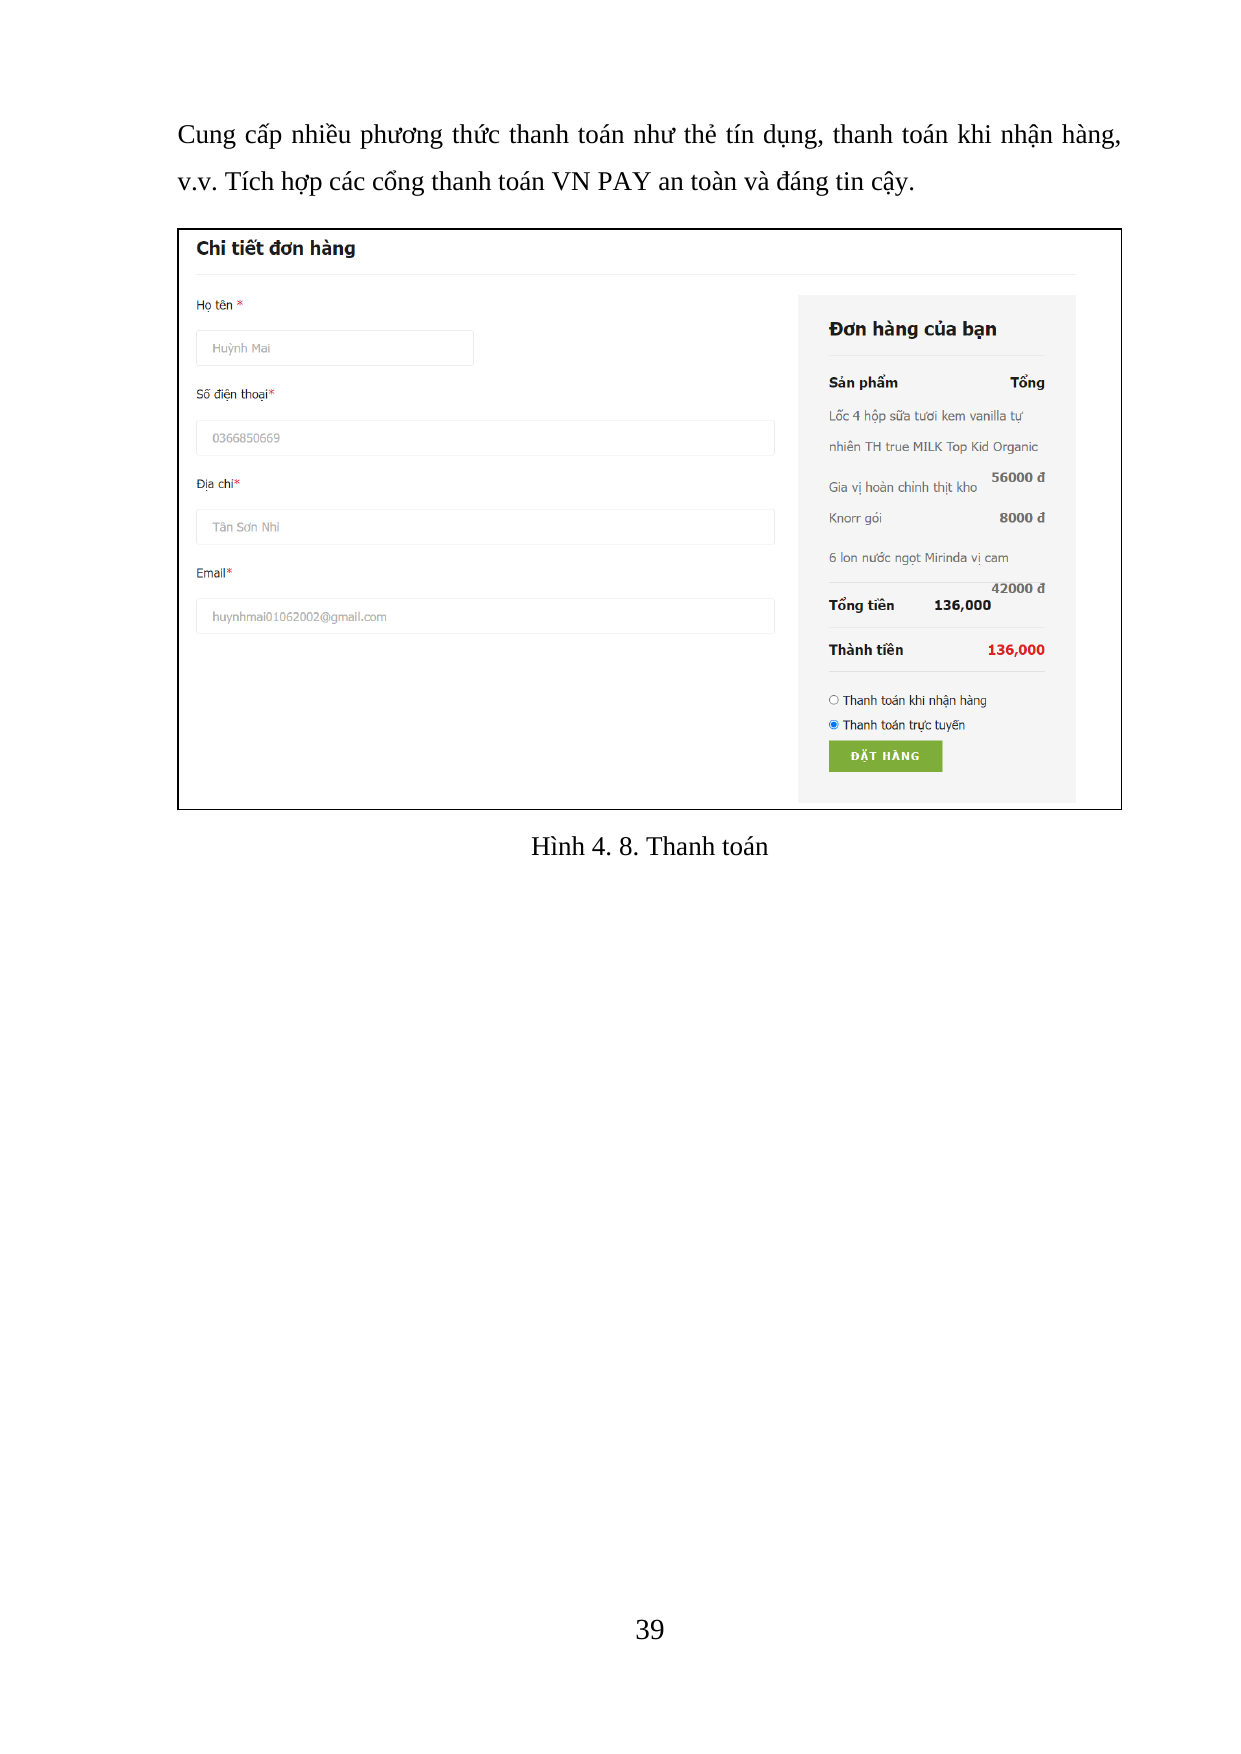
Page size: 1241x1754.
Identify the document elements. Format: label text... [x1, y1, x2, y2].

picture [179, 230, 1121, 809]
text Hình 4. 8. Thanh toán [177, 830, 1122, 861]
text Cung cấp nhiều phương thức thanh toán như thẻ tín dụng, thanh toán khi nhận hàng, v.v. Tích hợp các cổng thanh toán VN PAY an toàn và đáng tin cậy. [177, 118, 1122, 196]
